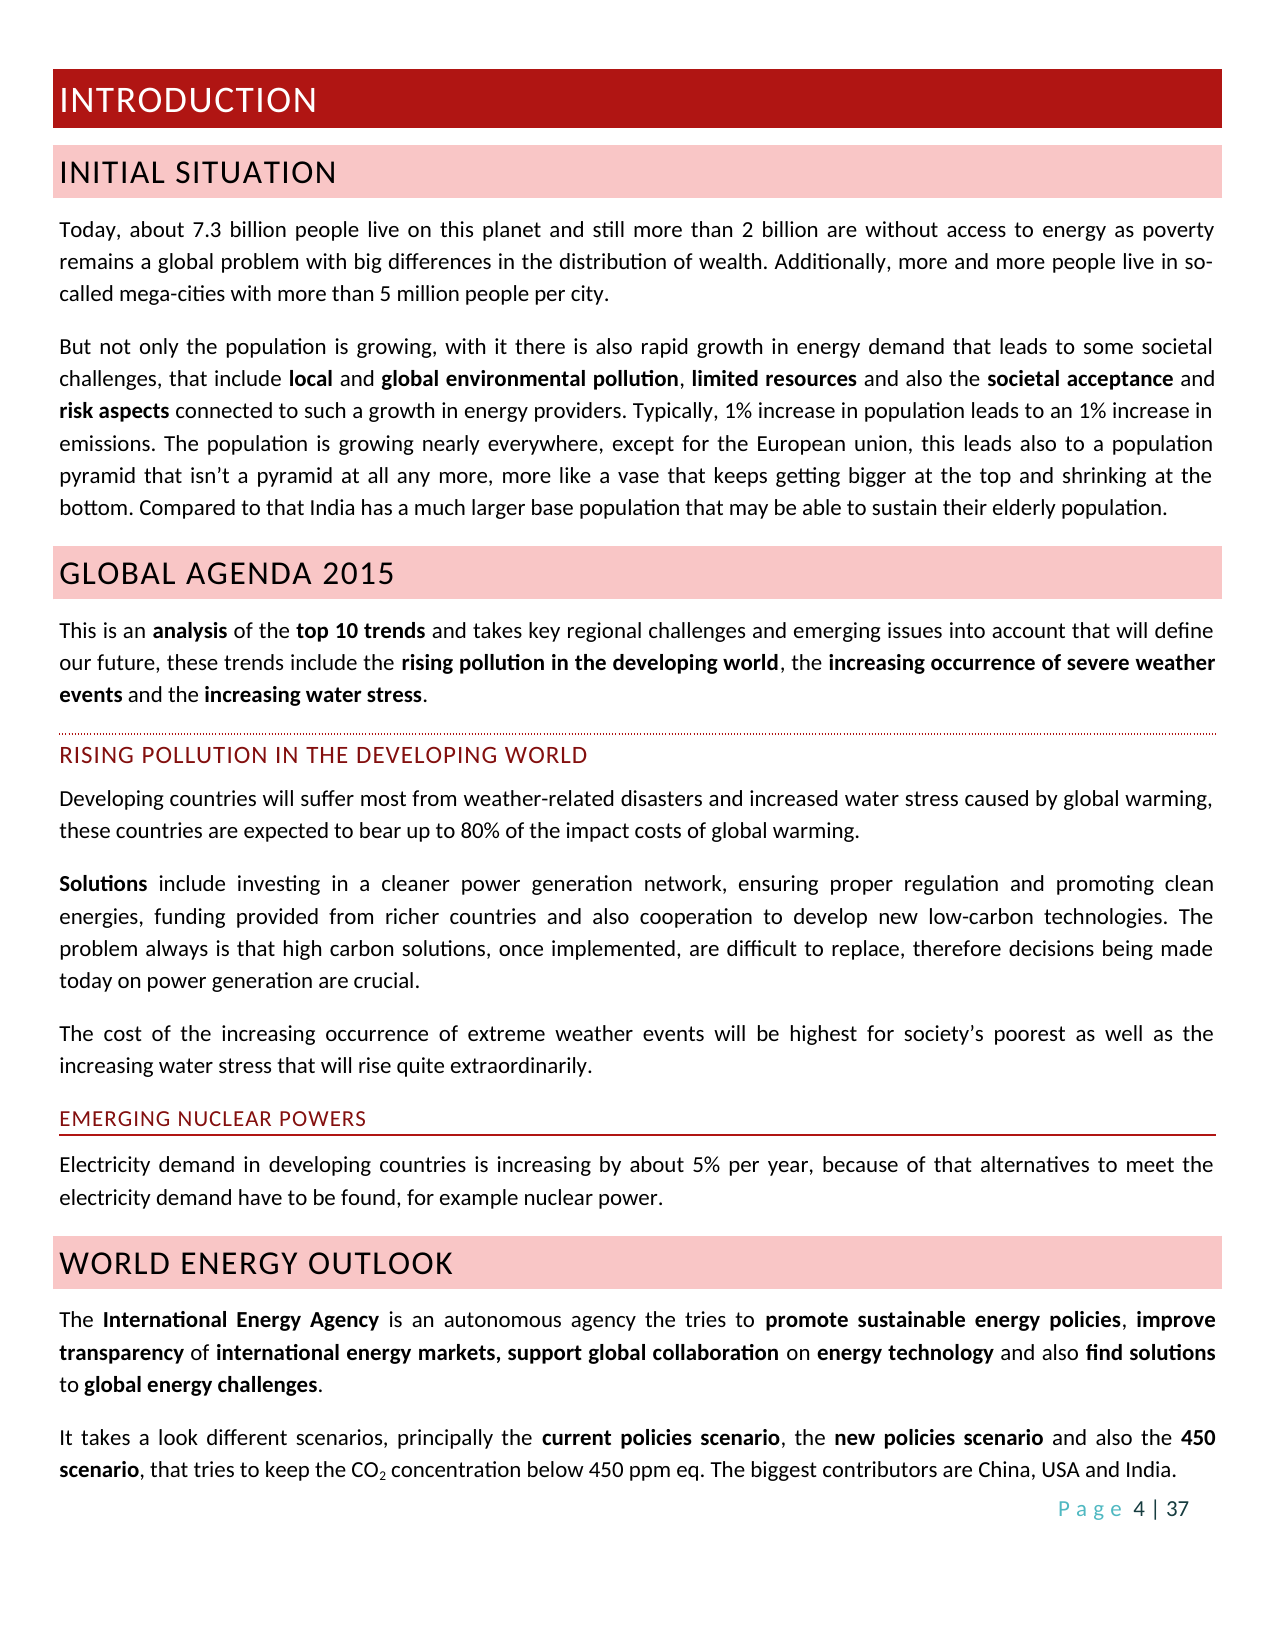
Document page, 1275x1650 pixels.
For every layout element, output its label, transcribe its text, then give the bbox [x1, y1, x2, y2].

text Developing countries will suffer most from weather-related disasters and increased water stress caused by global warming, these countries are expected to bear up to 80% of the impact costs of global warming. [59, 784, 1216, 844]
text Electricity demand in developing countries is increasing by about 5% per year, because of that alternatives to meet the electricity demand have to be found, for example nuclear power. [59, 1151, 1216, 1211]
text Today, about 7.3 billion people live on this planet and still more than 2 billion are without access to energy as poverty remains a global problem with big differences in the distribution of wealth. Additionally, more and more people live in so-called mega-cities with more than 5 million people per city. [59, 215, 1216, 307]
text But not only the population is growing, with it there is also rapid growth in energy demand that leads to some societal challenges, that include local and global environmental pollution, limited resources and also the societal acceptance and risk aspects connected to such a growth in energy providers. Typically, 1% increase in population leads to an 1% increase in emissions. The population is growing nearly everywhere, except for the European union, this leads also to a population pyramid that isn’t a pyramid at all any more, more like a vase that keeps getting bigger at the top and shrinking at the bottom. Compared to that India has a much larger base population that may be able to sustain their elderly population. [59, 332, 1216, 521]
subtitle World Energy outlook [59, 1242, 1216, 1283]
text Solutions include investing in a cleaner power generation network, ensuring proper regulation and promoting clean energies, funding provided from richer countries and also cooperation to develop new low-carbon technologies. The problem always is that high carbon solutions, once implemented, are difficult to replace, therefore decisions being made today on power generation are crucial. [59, 869, 1216, 994]
subtitle emerging Nuclear powers [59, 1104, 1216, 1134]
text The cost of the increasing occurrence of extreme weather events will be highest for society’s poorest as well as the increasing water stress that will rise quite extraordinarily. [59, 1019, 1216, 1079]
text It takes a look different scenarios, principally the current policies scenario, the new policies scenario and also the 450 scenario, that tries to keep the CO2 concentration below 450 ppm eq. The biggest contributors are China, USA and India. [59, 1423, 1216, 1483]
text This is an analysis of the top 10 trends and takes key regional challenges and emerging issues into account that will define our future, these trends include the rising pollution in the developing world, the increasing occurrence of severe weather events and the increasing water stress. [59, 616, 1216, 708]
subtitle Initial situation [59, 151, 1216, 192]
subtitle Global Agenda 2015 [59, 553, 1216, 593]
text The International Energy Agency is an autonomous agency the tries to promote sustainable energy policies, improve transparency of international energy markets, support global collaboration on energy technology and also find solutions to global energy challenges. [59, 1306, 1216, 1398]
subtitle Rising pollution in the developing world [59, 733, 1216, 769]
